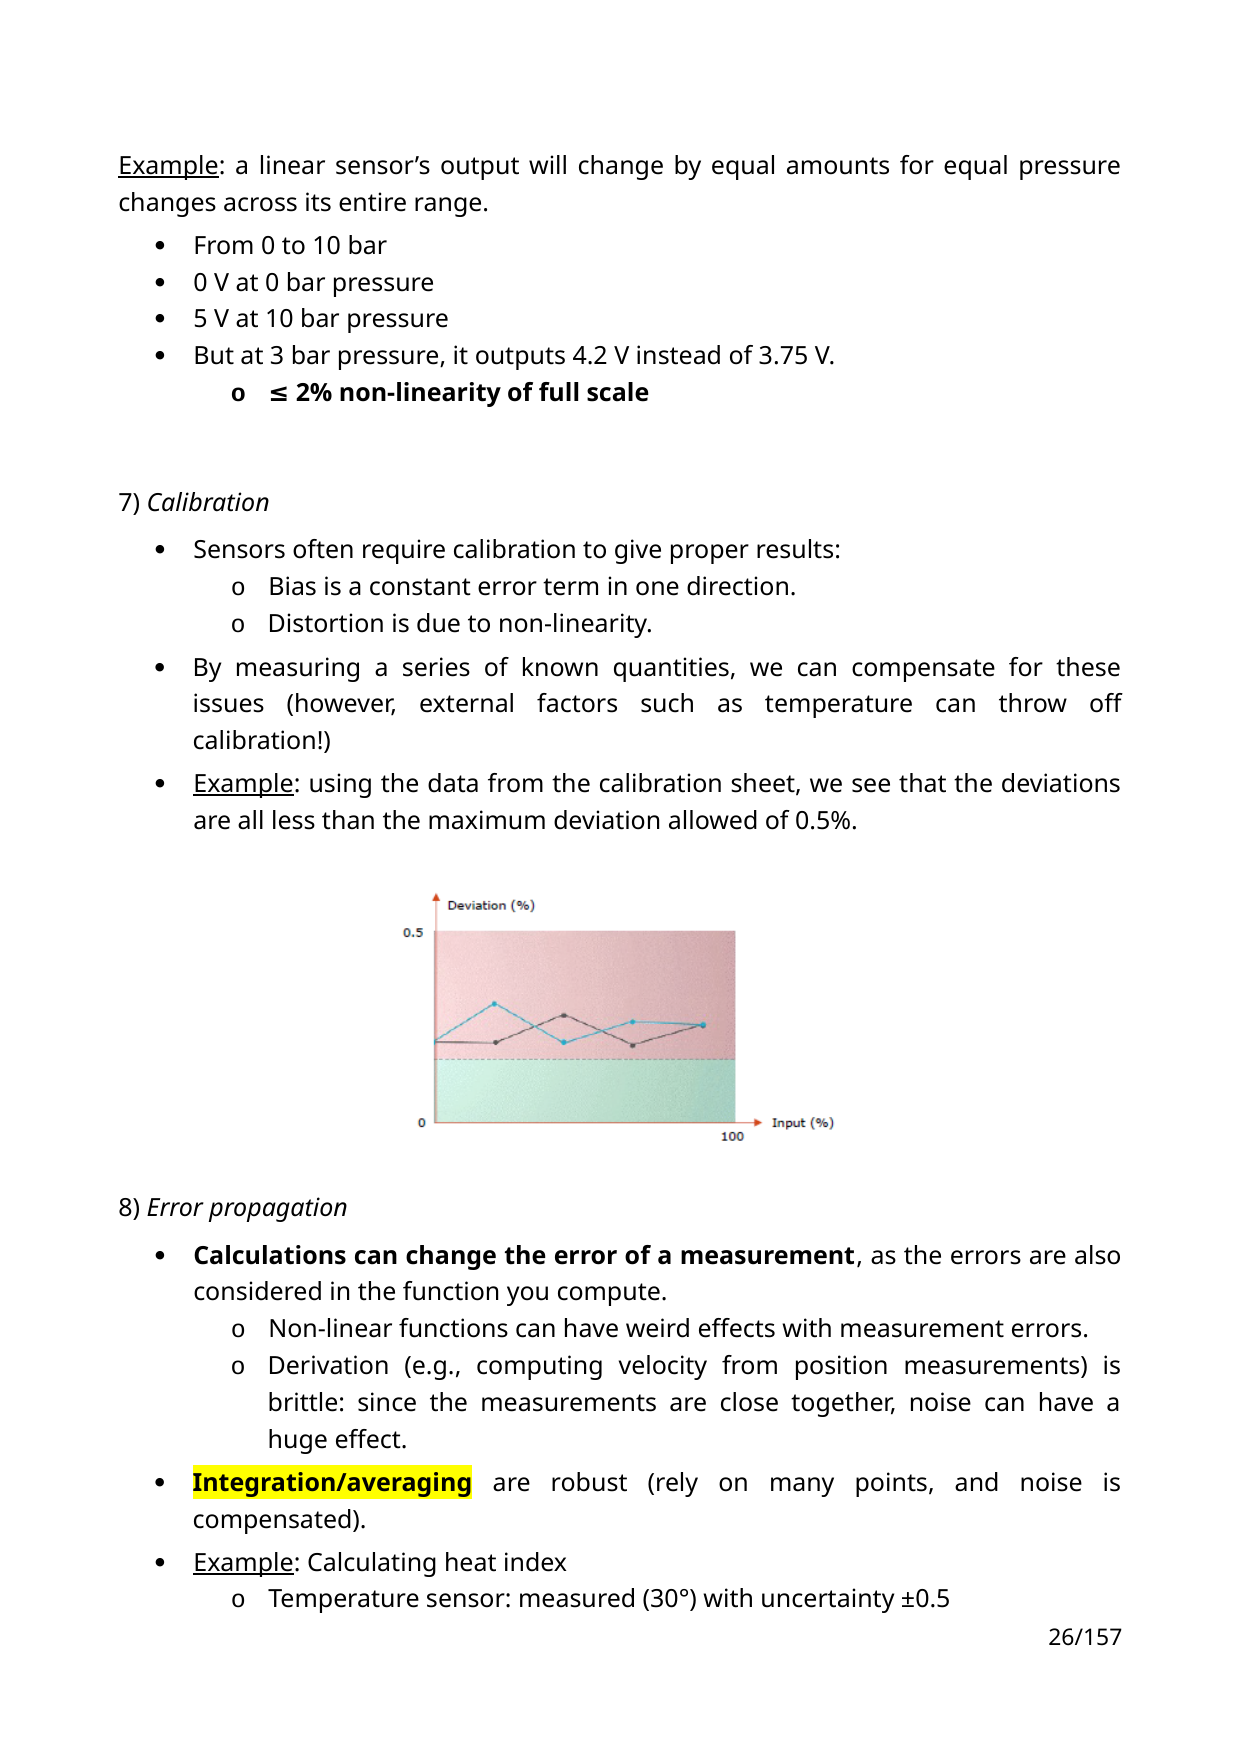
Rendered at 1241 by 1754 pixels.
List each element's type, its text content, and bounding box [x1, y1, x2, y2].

text 7) Calibration [118, 485, 1122, 519]
list 0 V at 0 bar pressure [156, 264, 1122, 298]
list But at 3 bar pressure, it outputs 4.2 V instead of 3.75 V. [156, 338, 1122, 372]
list Example: using the data from the calibration sheet, we see that the deviations are all less than the maximum deviation allowed of 0.5%. [156, 766, 1122, 837]
list Non-linear functions can have weird effects with measurement errors. [231, 1311, 1122, 1345]
list Bias is a constant error term in one direction. [231, 569, 1122, 603]
text 8) Error propagation [118, 1190, 1122, 1224]
list Sensors often require calibration to give proper results: [156, 532, 1122, 566]
list Example: Calculating heat index [156, 1544, 1122, 1578]
list Distortion is due to non-linearity. [230, 606, 1122, 640]
text Example: a linear sensor’s output will change by equal amounts for equal pressure changes across its entire range. [118, 148, 1122, 218]
list Calculations can change the error of a measurement, as the errors are also considered in the function you compute. [156, 1237, 1122, 1308]
list Derivation (e.g., computing velocity from position measurements) is brittle: since the measurements are close together, noise can have a huge effect. [230, 1348, 1122, 1456]
list Temperature sensor: measured (30°) with uncertainty ±0.5 [231, 1581, 1122, 1615]
list Integration/averaging are robust (rely on many points, and noise is compensated). [155, 1464, 1122, 1535]
list 5 V at 10 bar pressure [156, 301, 1122, 335]
list ≤ 2% non-linearity of full scale [231, 374, 1122, 409]
picture [392, 876, 848, 1152]
list By measuring a series of known quantities, we can compensate for these issues (however, external factors such as temperature can throw off calibration!) [155, 649, 1122, 757]
list From 0 to 10 bar [156, 227, 1122, 261]
